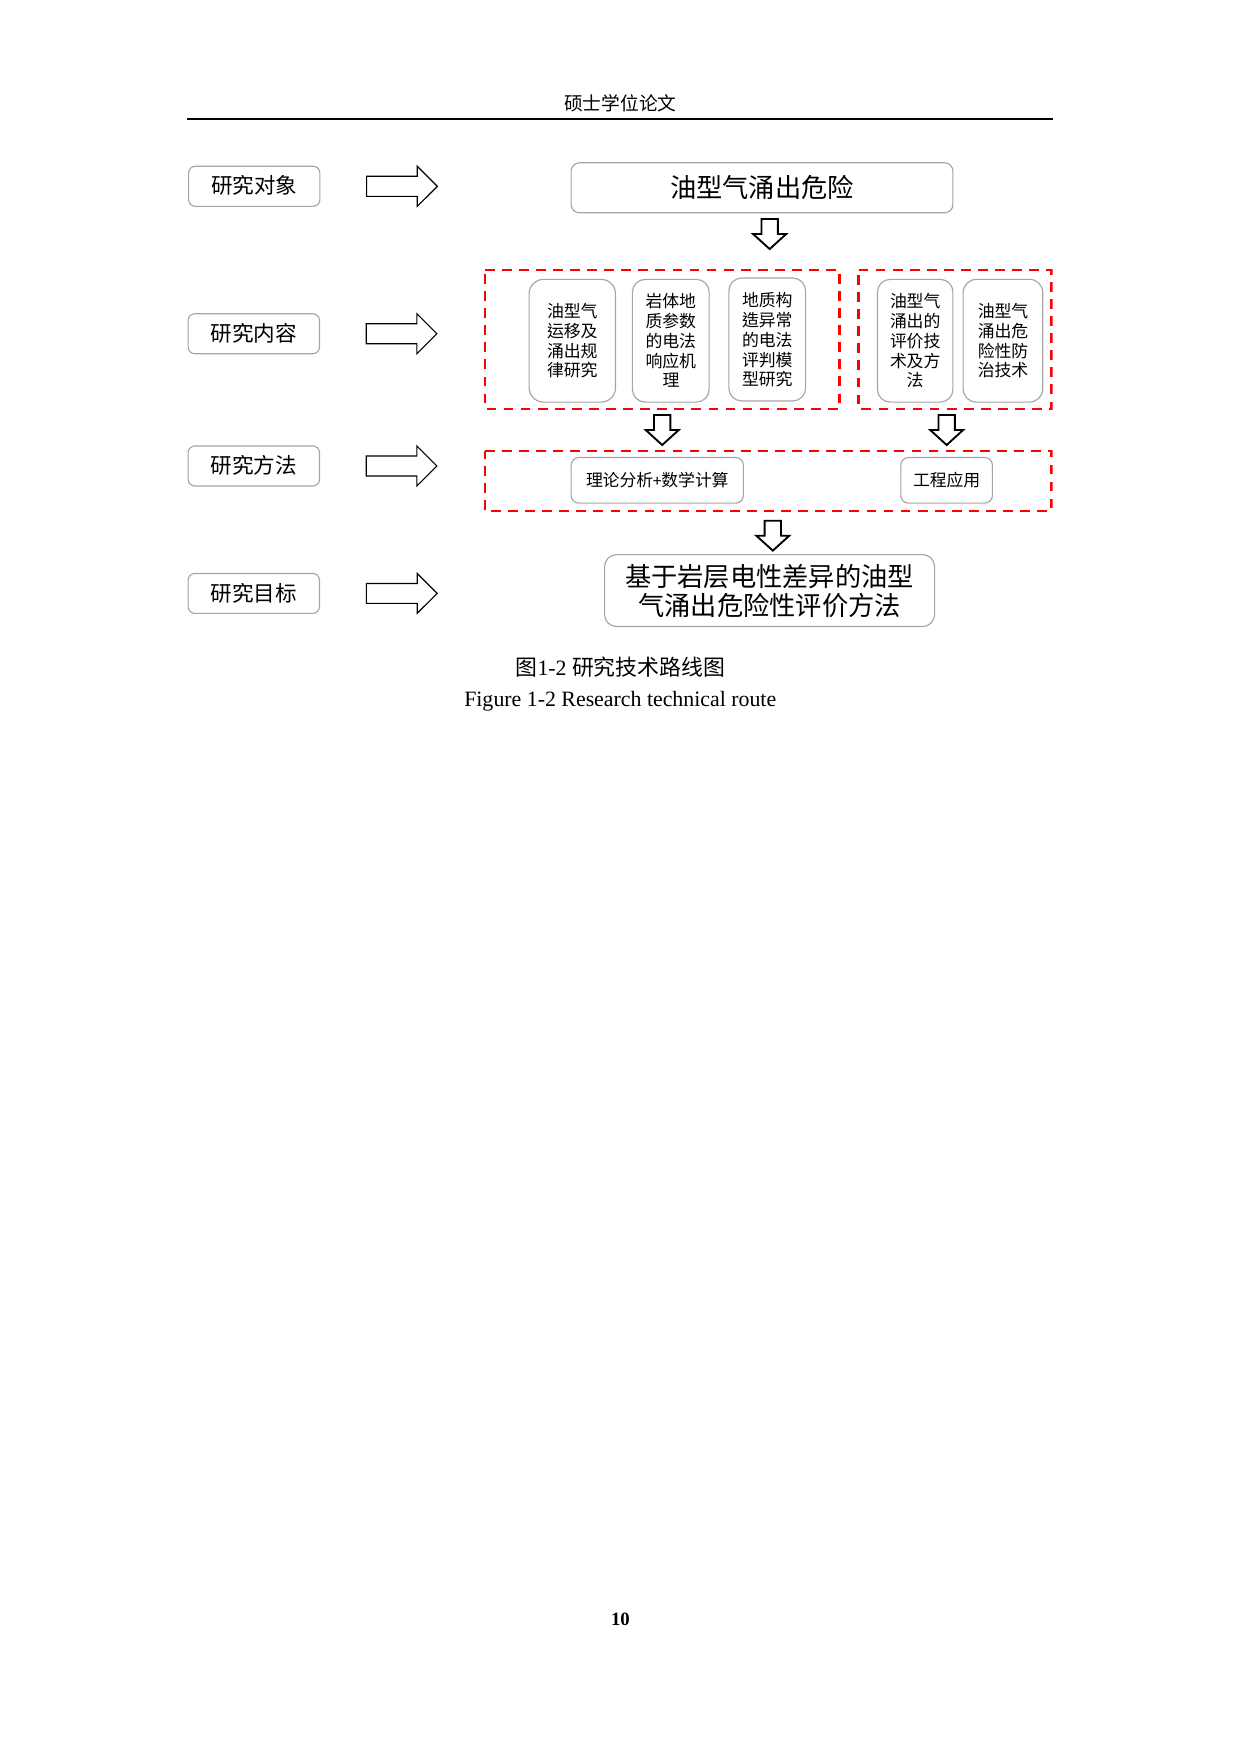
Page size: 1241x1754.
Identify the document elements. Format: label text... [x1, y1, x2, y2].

text 图1-2 研究技术路线图 [187, 649, 1053, 682]
text Figure - Research technical route [187, 682, 1053, 714]
